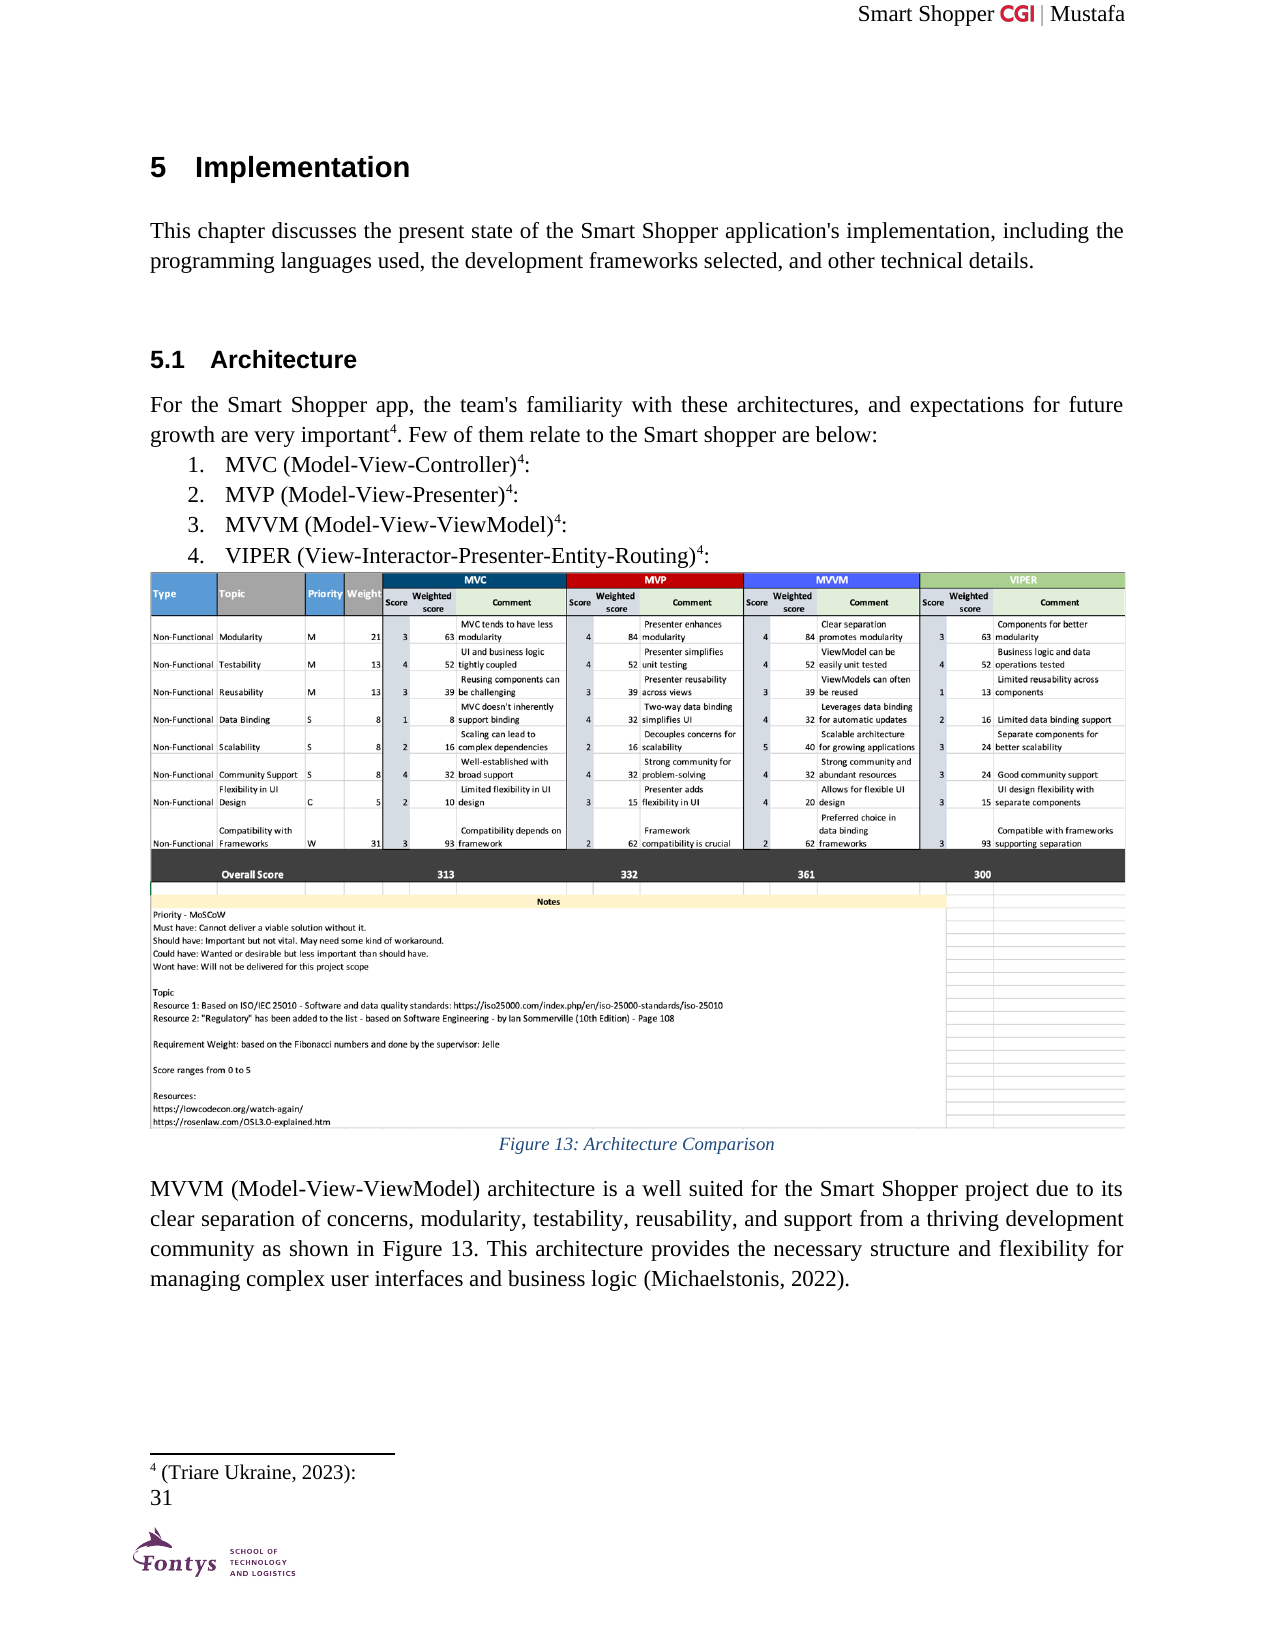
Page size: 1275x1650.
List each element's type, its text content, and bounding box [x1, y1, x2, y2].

picture [128, 1520, 300, 1582]
picture [150, 572, 1125, 1129]
text This chapter discusses the present state of the Smart Shopper application's implementation, including the programming languages used, the development frameworks selected, and other technical details. [150, 217, 1125, 274]
subtitle Architecture [150, 345, 1125, 374]
list MVC (Model-View-Controller)4: [187, 451, 1125, 477]
list VIPER (View-Interactor-Presenter-Entity-Routing)4: [187, 542, 1125, 568]
picture [1000, 5, 1034, 22]
list MVVM (Model-View-ViewModel)4: [187, 512, 1125, 538]
text Figure 13: Architecture Comparison [150, 1132, 1125, 1154]
text For the Smart Shopper app, the team's familiarity with these architectures, and expectations for future growth are very important. Few of them relate to the Smart shopper are below: [150, 391, 1125, 447]
list MVP (Model-View-Presenter)4: [187, 481, 1125, 508]
subtitle Implementation [150, 150, 1125, 183]
text MVVM (Model-View-ViewModel) architecture is a well suited for the Smart Shopper project due to its clear separation of concerns, modularity, testability, reusability, and support from a thriving development community as shown in Figure 13. This architecture provides the necessary structure and flexibility for managing complex user interfaces and business logic (Michaelstonis, 2022). [150, 1175, 1125, 1292]
